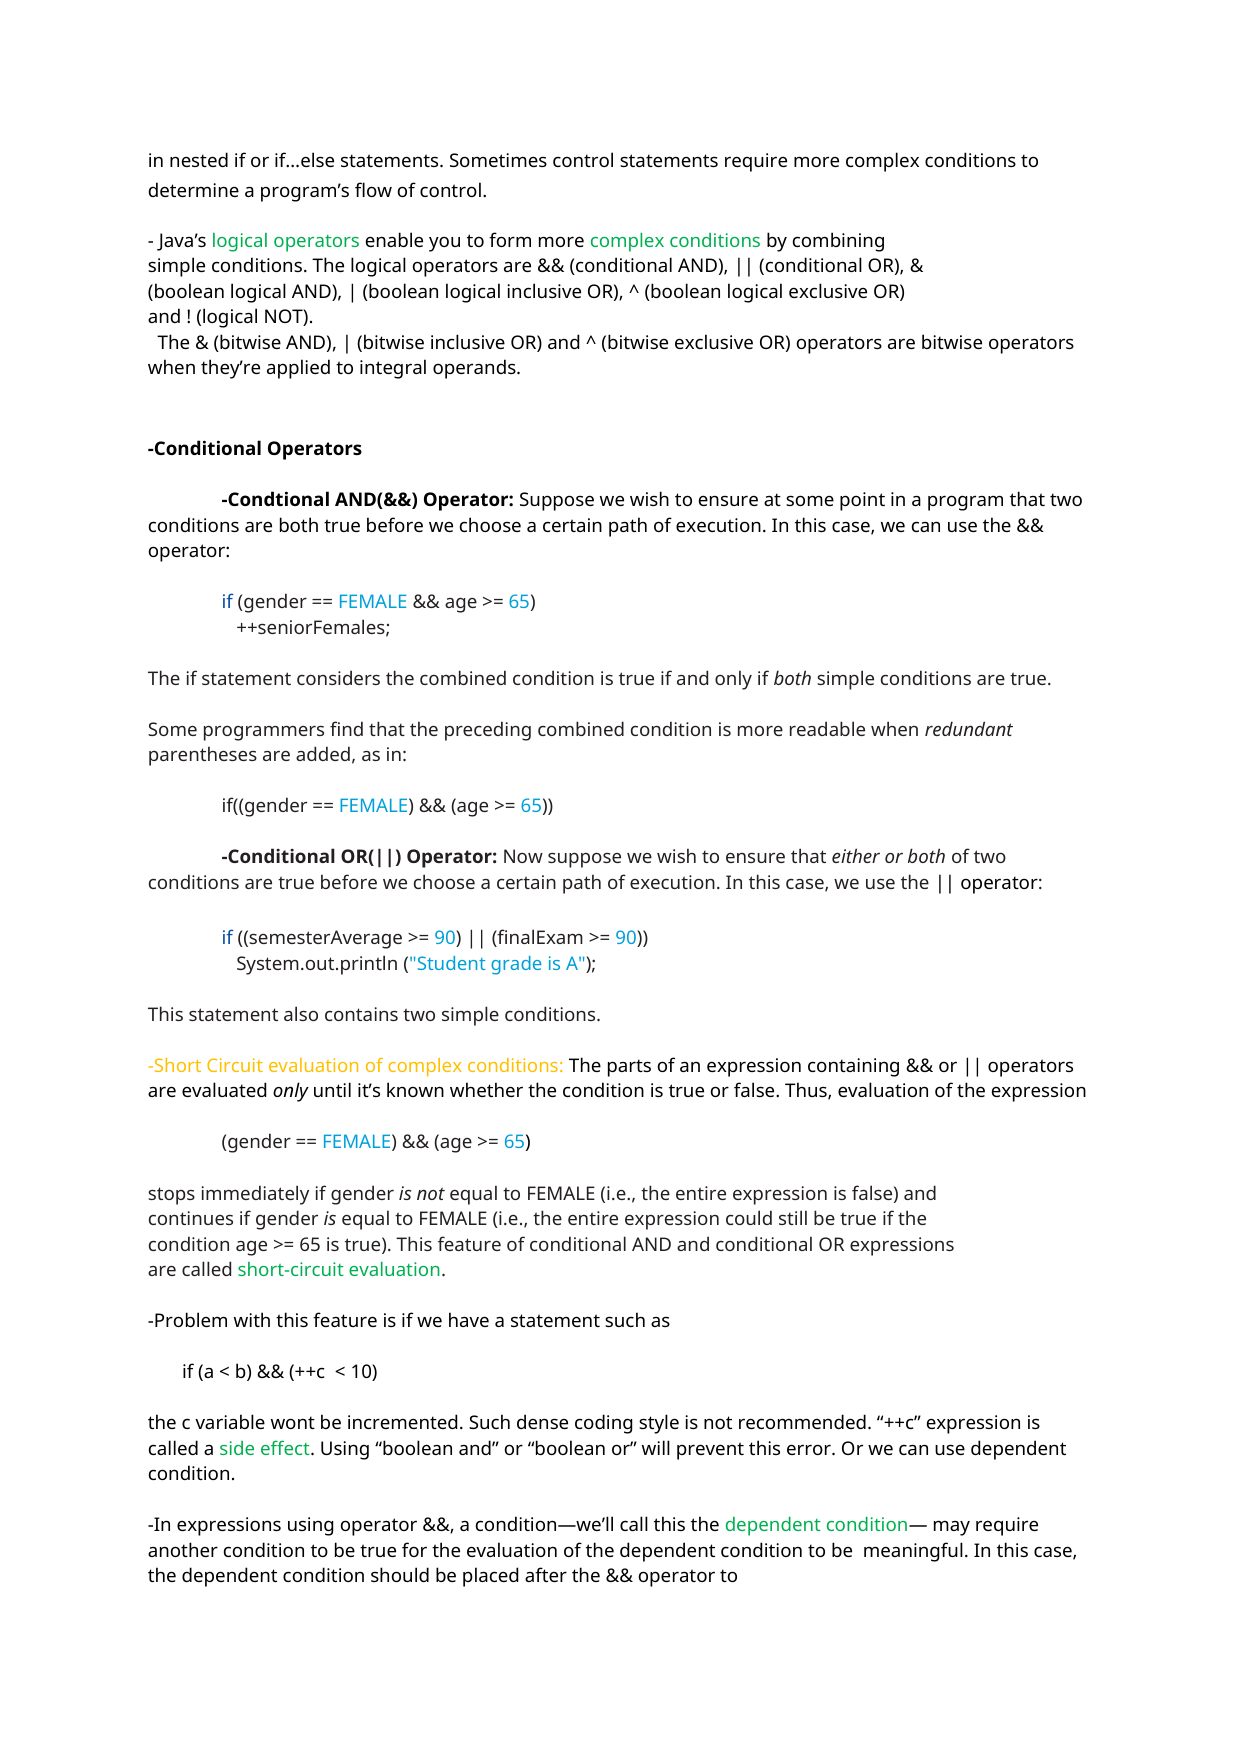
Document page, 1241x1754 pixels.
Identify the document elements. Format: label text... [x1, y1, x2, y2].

text are called short-circuit evaluation. [148, 1256, 1093, 1282]
text if ((semesterAverage >= 90) || (finalExam >= 90)) [148, 924, 1093, 950]
text (gender == FEMALE) && (age >= 65) [148, 1129, 1093, 1154]
text (boolean logical AND), | (boolean logical inclusive OR), ^ (boolean logical exclusive OR) [148, 278, 1093, 303]
text stops immediately if gender is not equal to FEMALE (i.e., the entire expression is false) and [148, 1180, 1093, 1205]
text ++seniorFemales; [148, 614, 1093, 639]
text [148, 148, 1093, 202]
text -In expressions using operator &&, a condition—we’ll call this the dependent condition— may require another condition to be true for the evaluation of the dependent condition to be meaningful. In this case, the dependent condition should be placed after the && operator to [148, 1512, 1093, 1588]
text This statement also contains two simple conditions. [148, 1001, 1093, 1027]
text - Java’s logical operators enable you to form more complex conditions by combining [148, 227, 1093, 252]
text Some programmers find that the preceding combined condition is more readable when redundant parentheses are added, as in: [148, 716, 1093, 767]
text System.out.println ("Student grade is A"); [148, 950, 1093, 976]
text -Short Circuit evaluation of complex conditions: The parts of an expression containing && or || operators are evaluated only until it’s known whether the condition is true or false. Thus, evaluation of the expression [148, 1052, 1093, 1103]
text if (gender == FEMALE && age >= 65) [148, 588, 1093, 614]
text The if statement considers the combined condition is true if and only if both simple conditions are true. [148, 665, 1093, 691]
text and ! (logical NOT). [148, 303, 1093, 329]
text -Problem with this feature is if we have a statement such as [148, 1307, 1093, 1333]
text the c variable wont be incremented. Such dense coding style is not recommended. “++c” expression is called a side effect. Using “boolean and” or “boolean or” will prevent this error. Or we can use dependent condition. [148, 1409, 1093, 1486]
text The & (bitwise AND), | (bitwise inclusive OR) and ^ (bitwise exclusive OR) operators are bitwise operators when they’re applied to integral operands. [148, 329, 1093, 380]
text -Conditional OR(||) Operator: Now suppose we wish to ensure that either or both of two conditions are true before we choose a certain path of execution. In this case, we use the || operator: [148, 844, 1093, 895]
text simple conditions. The logical operators are && (conditional AND), || (conditional OR), & [148, 252, 1093, 278]
text continues if gender is equal to FEMALE (i.e., the entire expression could still be true if the [148, 1205, 1093, 1231]
text if((gender == FEMALE) && (age >= 65)) [148, 793, 1093, 818]
text -Condtional AND(&&) Operator: Suppose we wish to ensure at some point in a program that two conditions are both true before we choose a certain path of execution. In this case, we can use the && operator: [148, 486, 1093, 563]
text condition age >= 65 is true). This feature of conditional AND and conditional OR expressions [148, 1231, 1093, 1256]
text -Conditional Operators [148, 435, 1093, 461]
text if (a < b) && (++c < 10) [148, 1358, 1093, 1384]
